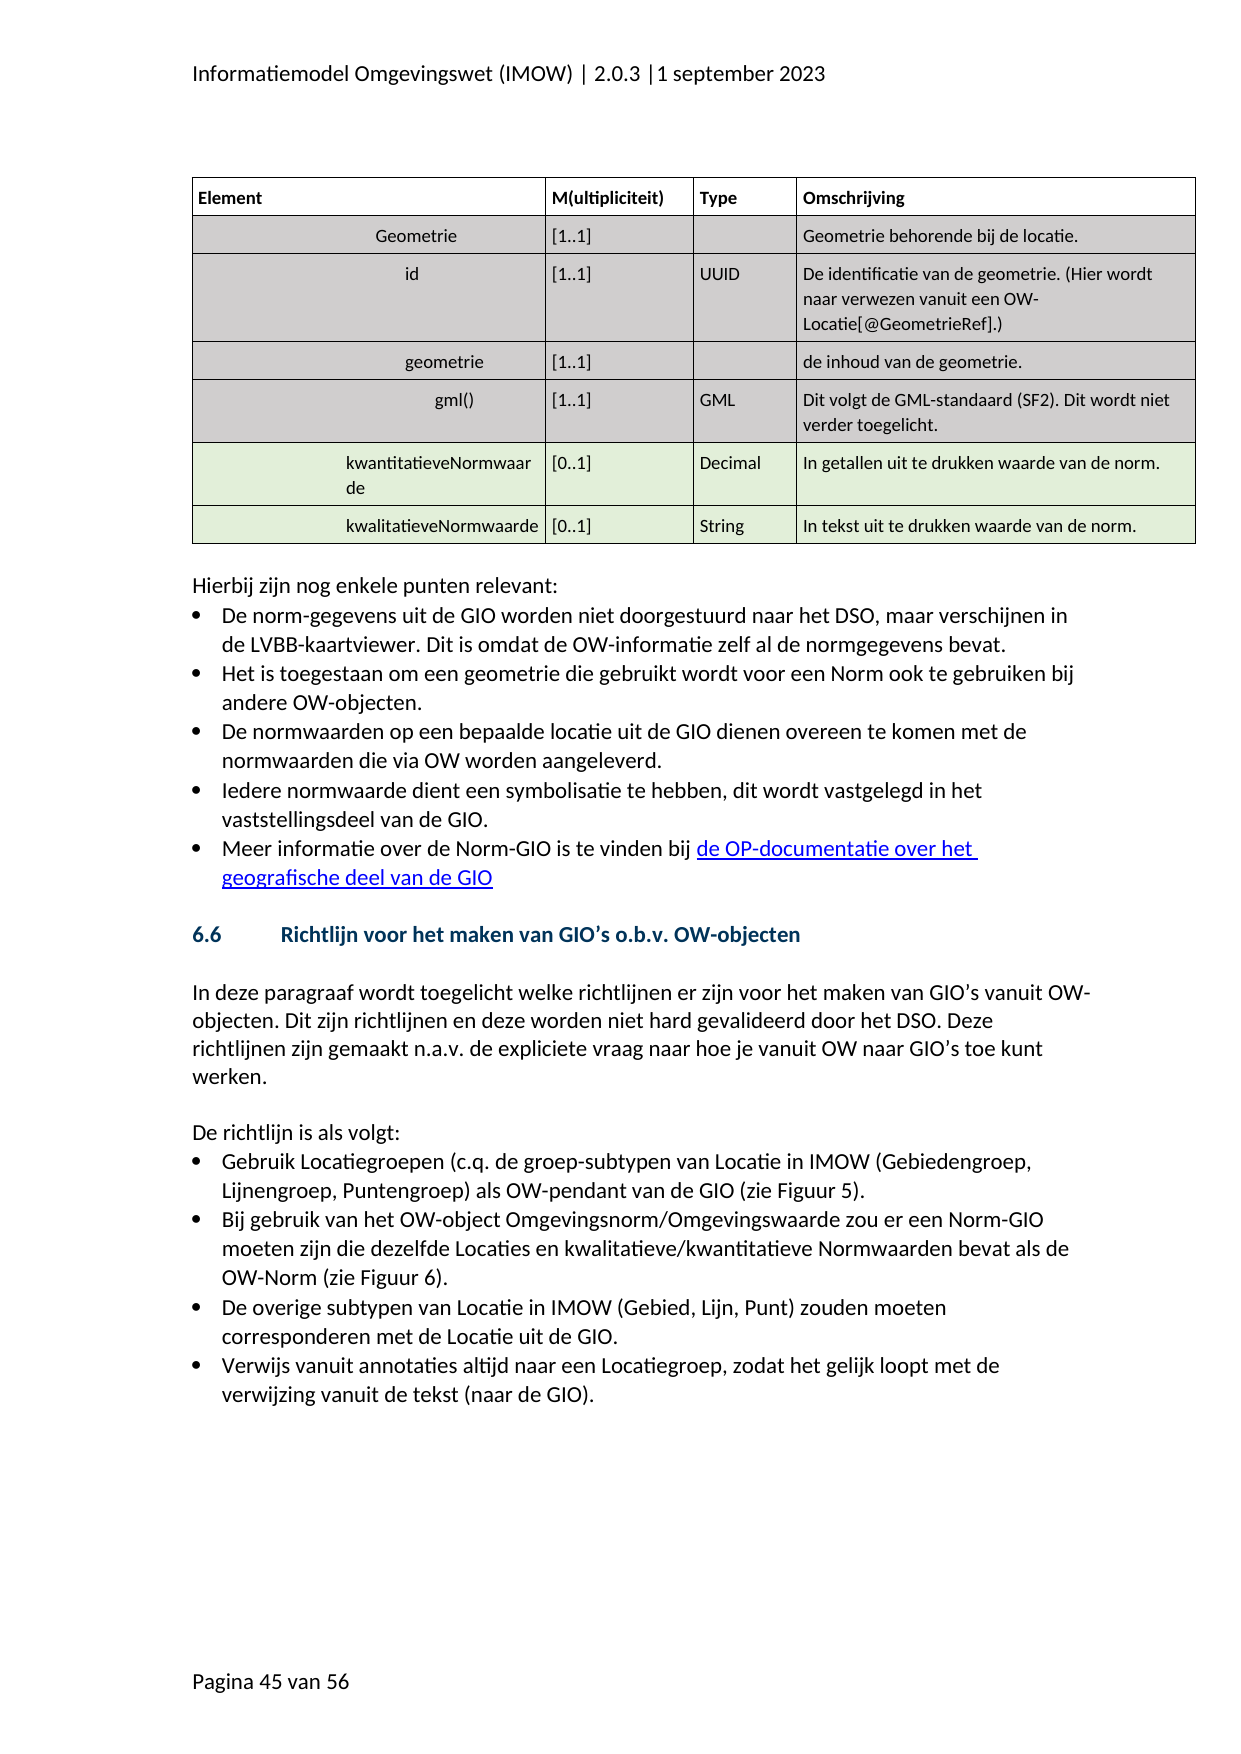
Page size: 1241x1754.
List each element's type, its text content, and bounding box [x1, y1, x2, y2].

table_cell geometrie [193, 342, 545, 379]
text Verwijs vanuit annotaties altijd naar een Locatiegroep, zodat het gelijk loopt met de verwijzing vanuit de tekst (naar de GIO). [192, 1350, 1092, 1408]
table_cell kwantitatieveNormwaarde [193, 443, 545, 505]
table_cell Geometrie behorende bij de locatie. [797, 216, 1195, 253]
table_cell [0..1] [546, 506, 693, 543]
table_cell Geometrie [193, 216, 545, 253]
table_cell [694, 342, 796, 379]
table_cell Decimal [694, 443, 796, 505]
table_header M(ultipliciteit) [546, 178, 693, 215]
table_cell [1..1] [546, 216, 693, 253]
text Het is toegestaan om een geometrie die gebruikt wordt voor een Norm ook te gebruiken bij andere OW-objecten. [192, 658, 1092, 716]
text In deze paragraaf wordt toegelicht welke richtlijnen er zijn voor het maken van GIO’s vanuit OW-objecten. Dit zijn richtlijnen en deze worden niet hard gevalideerd door het DSO. Deze richtlijnen zijn gemaakt n.a.v. de expliciete vraag naar hoe je vanuit OW naar GIO’s toe kunt werken. [192, 978, 1092, 1090]
table_cell [694, 216, 796, 253]
subtitle Richtlijn voor het maken van GIO’s o.b.v. OW-objecten [192, 921, 1092, 948]
table_cell Dit volgt de GML-standaard (SF2). Dit wordt niet verder toegelicht. [797, 380, 1195, 442]
text Gebruik Locatiegroepen (c.q. de groep-subtypen van Locatie in IMOW (Gebiedengroep, Lijnengroep, Puntengroep) als OW-pendant van de GIO (zie Figuur 5). [192, 1146, 1092, 1204]
table_cell [1..1] [546, 380, 693, 442]
text Bij gebruik van het OW-object Omgevingsnorm/Omgevingswaarde zou er een Norm-GIO moeten zijn die dezelfde Locaties en kwalitatieve/kwantitatieve Normwaarden bevat als de OW-Norm (zie Figuur 6). [192, 1204, 1092, 1292]
table_header Omschrijving [797, 178, 1195, 215]
table_cell id [193, 254, 545, 341]
text Meer informatie over de Norm-GIO is te vinden bij de OP-documentatie over het geografische deel van de GIO [192, 833, 1092, 891]
table_cell In getallen uit te drukken waarde van de norm. [797, 443, 1195, 505]
table_cell In tekst uit te drukken waarde van de norm. [797, 506, 1195, 543]
table_cell de inhoud van de geometrie. [797, 342, 1195, 379]
table_cell UUID [694, 254, 796, 341]
table_cell kwalitatieveNormwaarde [193, 506, 545, 543]
table_header Element [193, 178, 545, 215]
text Hierbij zijn nog enkele punten relevant: [192, 572, 1092, 600]
table_header Type [694, 178, 796, 215]
text De richtlijn is als volgt: [192, 1118, 1092, 1146]
text Iedere normwaarde dient een symbolisatie te hebben, dit wordt vastgelegd in het vaststellingsdeel van de GIO. [192, 775, 1092, 833]
table_cell [0..1] [546, 443, 693, 505]
text De norm-gegevens uit de GIO worden niet doorgestuurd naar het DSO, maar verschijnen in de LVBB-kaartviewer. Dit is omdat de OW-informatie zelf al de normgegevens bevat. [192, 600, 1092, 658]
table_cell De identificatie van de geometrie. (Hier wordt naar verwezen vanuit een OW-Locatie[@GeometrieRef].) [797, 254, 1195, 341]
table_cell String [694, 506, 796, 543]
table_cell [1..1] [546, 342, 693, 379]
text De normwaarden op een bepaalde locatie uit de GIO dienen overeen te komen met de normwaarden die via OW worden aangeleverd. [192, 716, 1092, 775]
text De overige subtypen van Locatie in IMOW (Gebied, Lijn, Punt) zouden moeten corresponderen met de Locatie uit de GIO. [192, 1292, 1092, 1350]
table_cell [1..1] [546, 254, 693, 341]
table_cell gml() [193, 380, 545, 442]
table_cell GML [694, 380, 796, 442]
